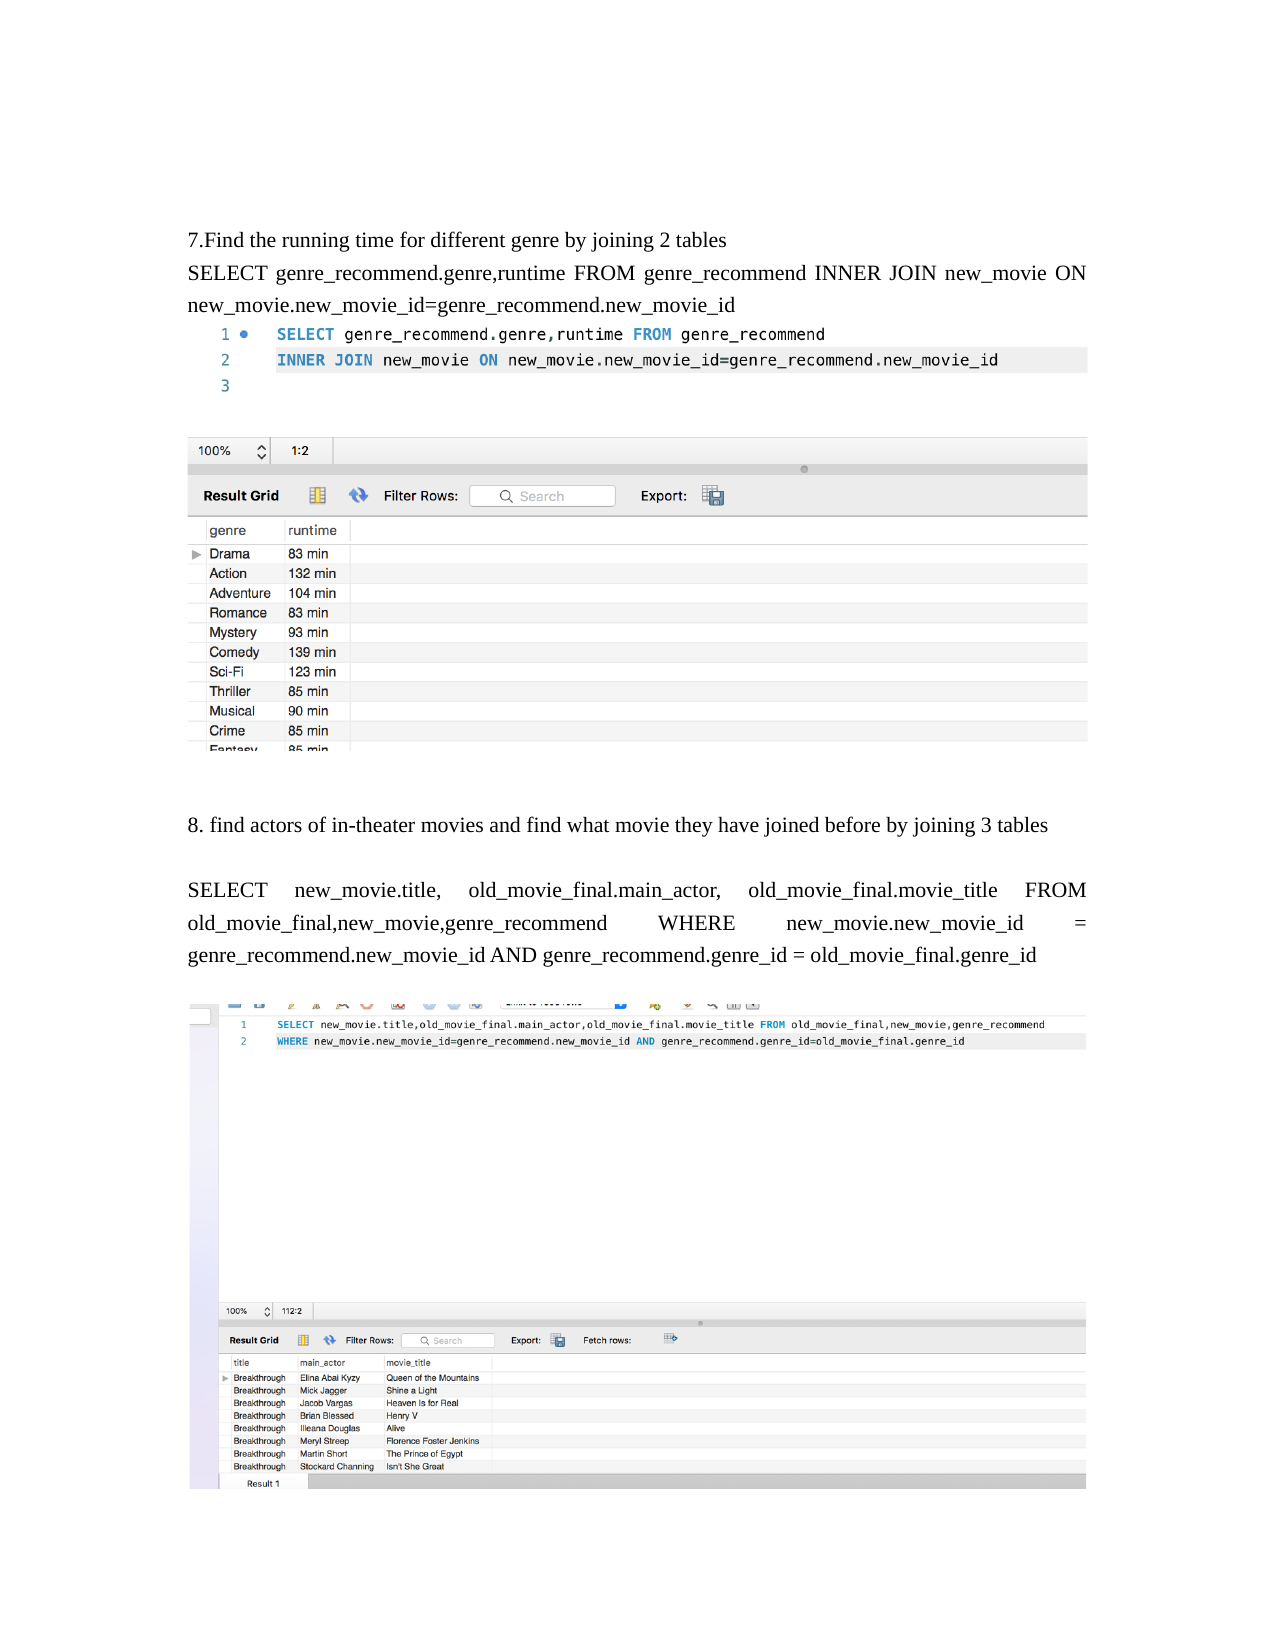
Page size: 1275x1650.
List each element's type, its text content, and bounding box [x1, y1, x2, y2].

picture [187, 321, 1088, 751]
text SELECT genre_recommend.genre,runtime FROM genre_recommend INNER JOIN new_movie ON new_movie.new_movie_id=genre_recommend.new_movie_id [187, 256, 1087, 321]
text SELECT new_movie.title, old_movie_final.main_actor, old_movie_final.movie_title FROM old_movie_final,new_movie,genre_recommend WHERE new_movie.new_movie_id = genre_recommend.new_movie_id AND genre_recommend.genre_id = old_movie_final.genre_id [187, 874, 1087, 971]
picture [188, 1004, 1085, 1488]
text 8. find actors of in-theater movies and find what movie they have joined before by joining 3 tables [187, 809, 1087, 841]
text 7.Find the running time for different genre by joining 2 tables [187, 224, 1087, 256]
